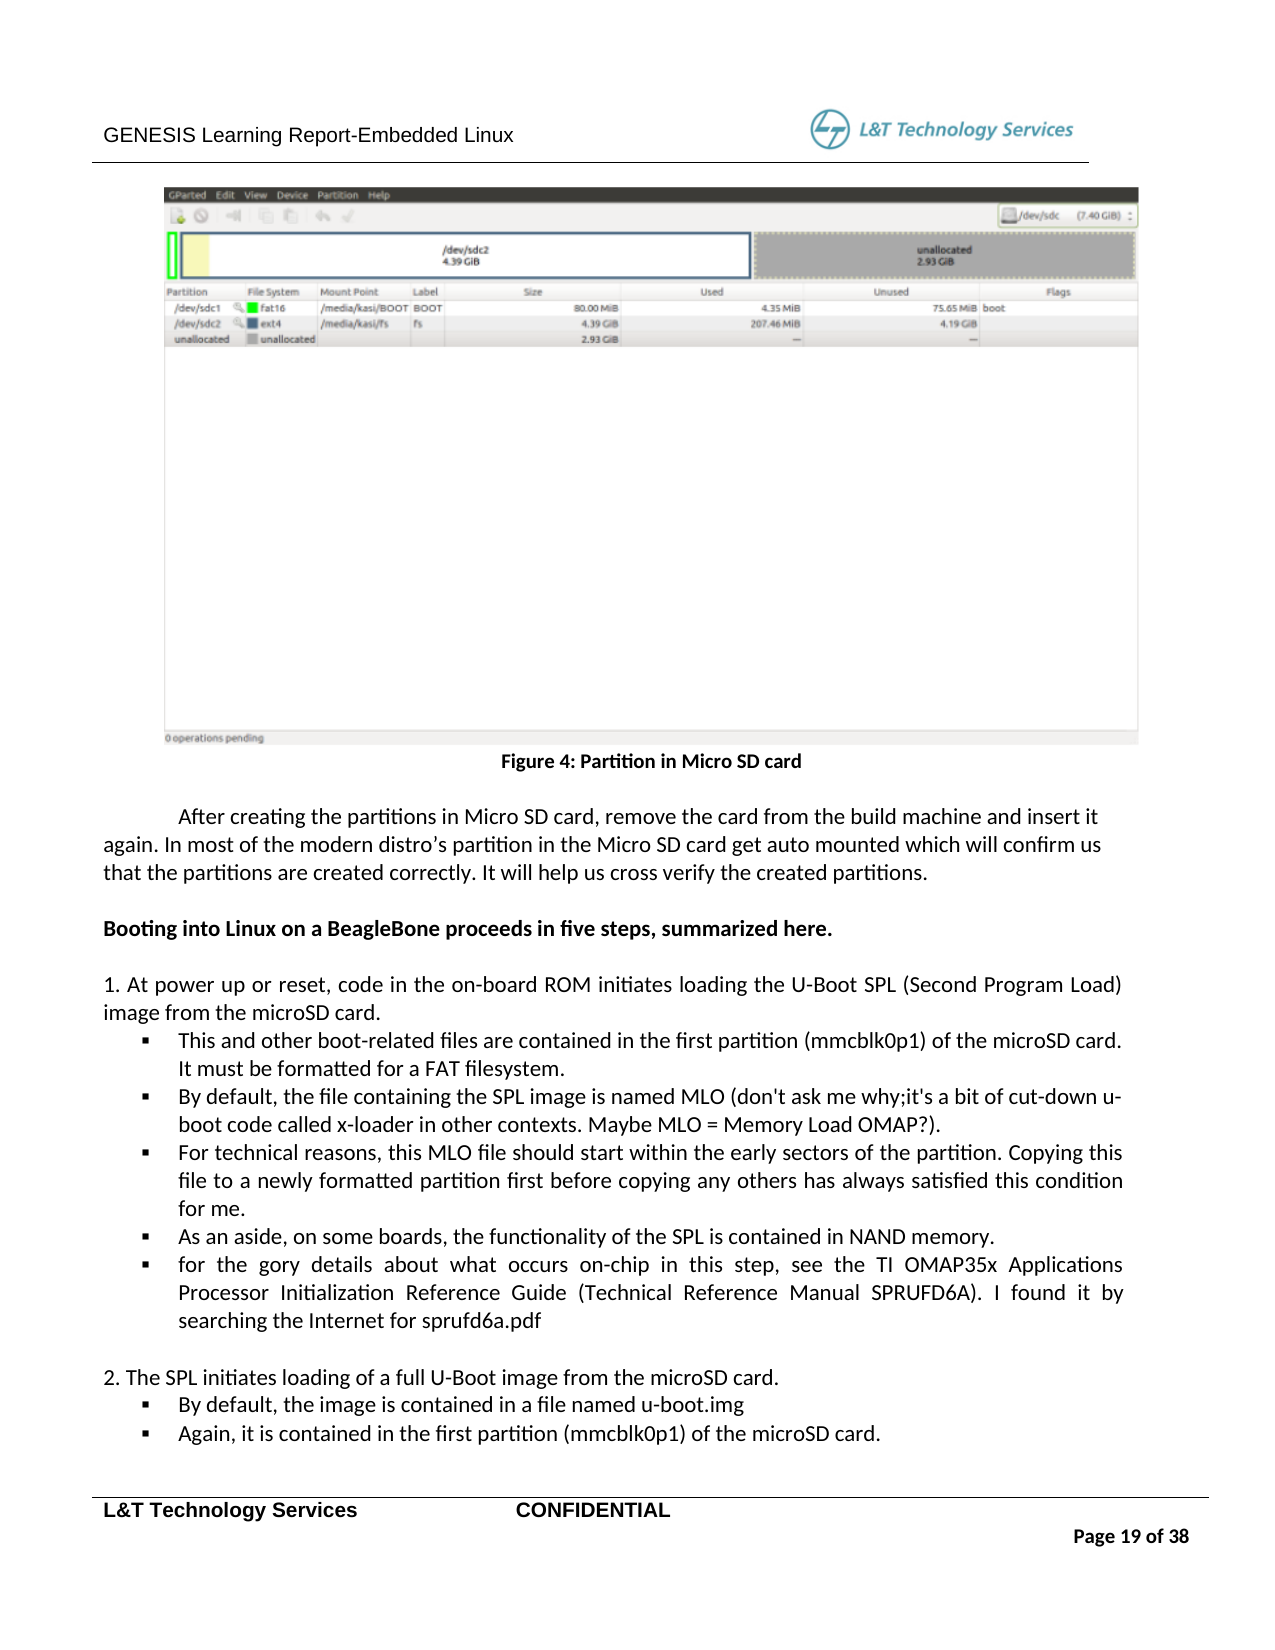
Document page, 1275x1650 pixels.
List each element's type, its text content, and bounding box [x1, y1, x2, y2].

list 1. At power up or reset, code in the on-board ROM initiates loading the U-Boot SPL (Second Program Load) image from the microSD card. [103, 970, 1125, 1026]
list for the gory details about what occurs on-chip in this step, see the TI OMAP35x Applications Processor Initialization Reference Guide (Technical Reference Manual SPRUFD6A). I found it by searching the Internet for sprufd6a.pdf [141, 1251, 1125, 1334]
list By default, the file containing the SPL image is named MLO (don't ask me why;it's a bit of cut-down u-boot code called x-loader in other contexts. Maybe MLO = Memory Load OMAP?). [141, 1082, 1125, 1138]
list For technical reasons, this MLO file should start within the early sectors of the partition. Copying this file to a newly formatted partition first before copying any others has always satisfied this condition for me. [141, 1138, 1125, 1222]
list 2. The SPL initiates loading of a full U-Boot image from the microSD card. [103, 1363, 1125, 1391]
list This and other boot-related files are contained in the first partition (mmcblk0p1) of the microSD card. It must be formatted for a FAT filesystem. [141, 1026, 1125, 1082]
list After creating the partitions in Micro SD card, remove the card from the build machine and insert it again. In most of the modern distro’s partition in the Micro SD card get auto mounted which will confirm us that the partitions are created correctly. It will help us cross verify the created partitions. [103, 802, 1134, 886]
list By default, the image is contained in a file named u-boot.img [141, 1391, 1125, 1419]
list Again, it is contained in the first partition (mmcblk0p1) of the microSD card. [141, 1419, 1125, 1447]
text Figure 4: Partition in Micro SD card [103, 749, 1162, 774]
list Booting into Linux on a BeagleBone proceeds in five steps, summarized here. [103, 914, 1125, 942]
picture [164, 186, 1139, 749]
list As an aside, on some boards, the functionality of the SPL is contained in NAND memory. [141, 1222, 1125, 1251]
